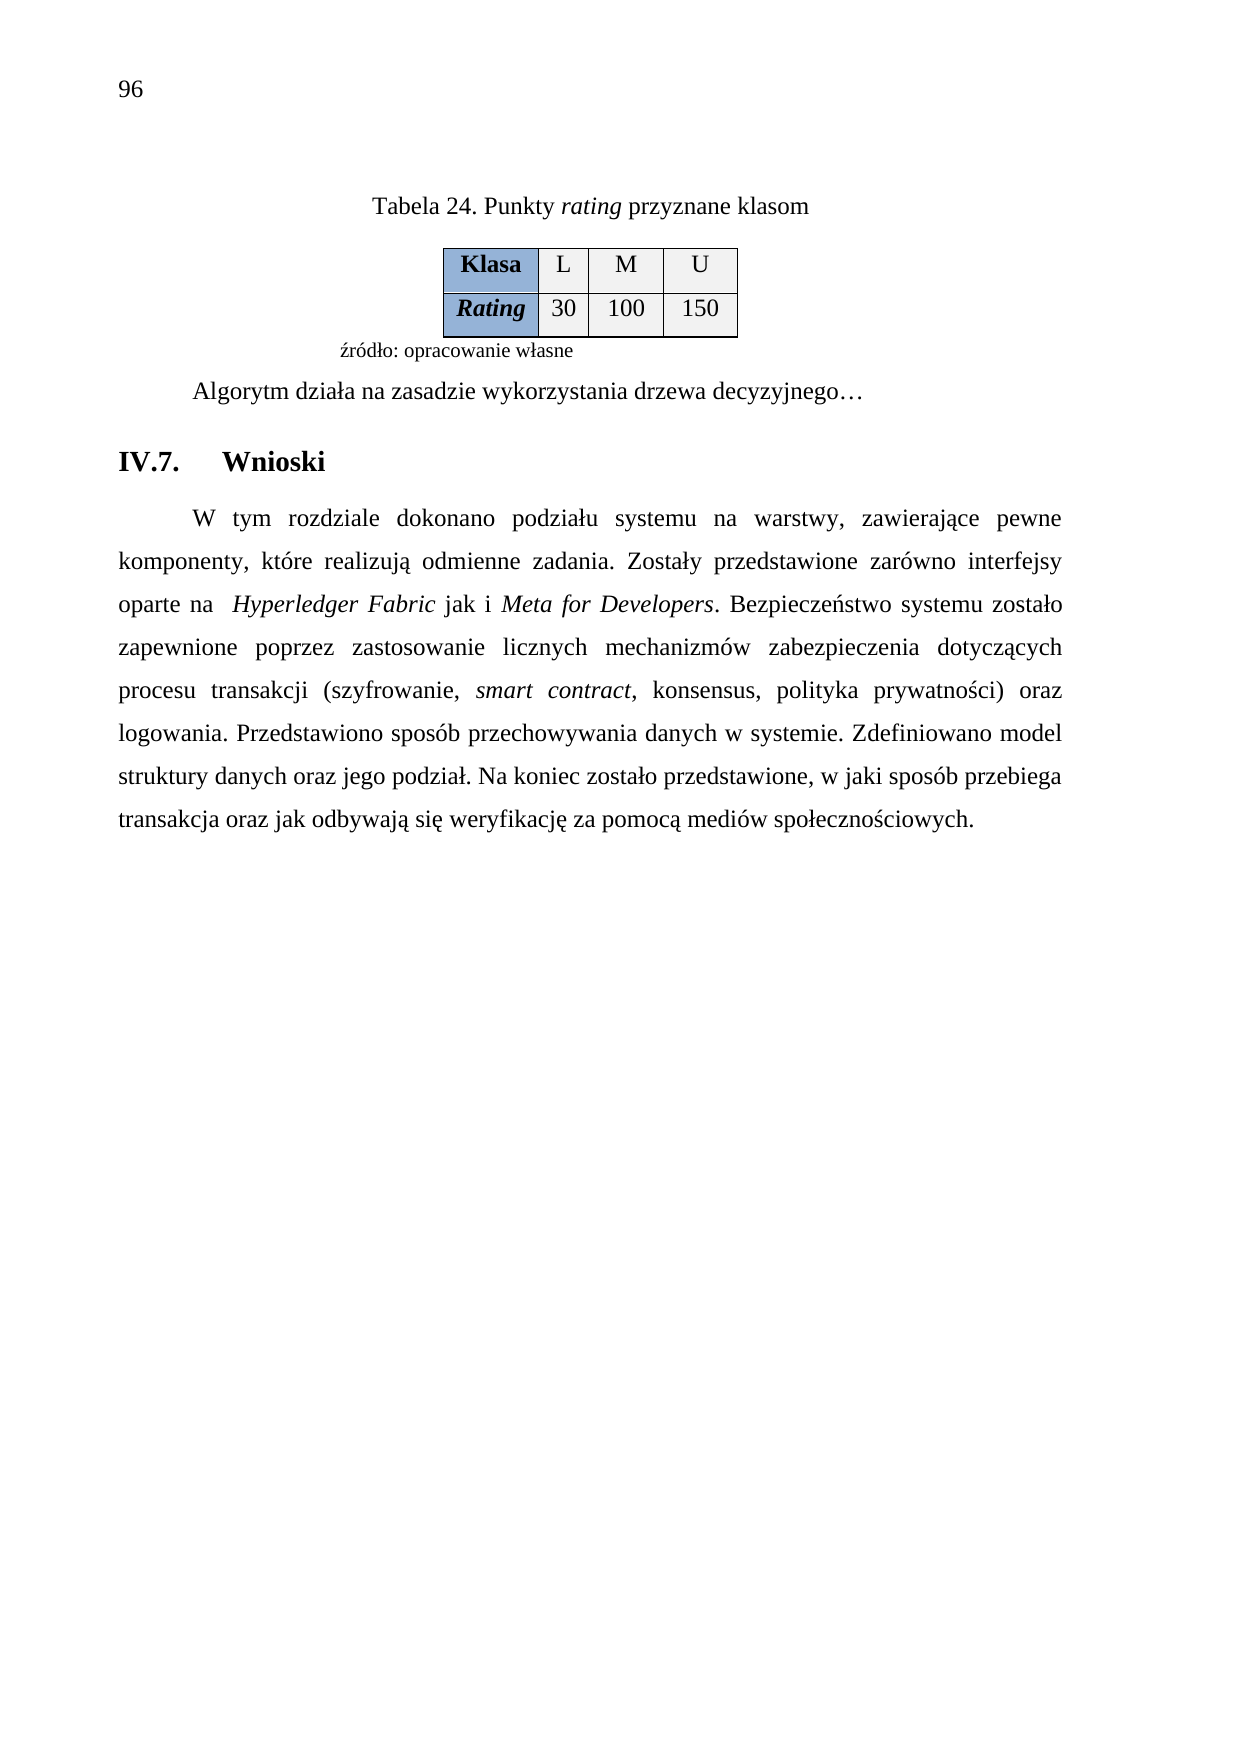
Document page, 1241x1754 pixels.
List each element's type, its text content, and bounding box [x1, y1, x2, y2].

text Algorytm działa na zasadzie wykorzystania drzewa decyzyjnego… [118, 376, 1063, 405]
table_header L [539, 249, 588, 292]
table_cell 150 [664, 294, 737, 336]
table_header M [589, 249, 663, 292]
table_header U [664, 249, 737, 292]
text W tym rozdziale dokonano podziału systemu na warstwy, zawierające pewne komponenty, które realizują odmienne zadania. Zostały przedstawione zarówno interfejsy oparte na Hyperledger Fabric jak i Meta for Developers. Bezpieczeństwo systemu zostało zapewnione poprzez zastosowanie licznych mechanizmów zabezpieczenia dotyczących procesu transakcji (szyfrowanie, smart contract, konsensus, polityka prywatności) oraz logowania. Przedstawiono sposób przechowywania danych w systemie. Zdefiniowano model struktury danych oraz jego podział. Na koniec zostało przedstawione, w jaki sposób przebiega transakcja oraz jak odbywają się weryfikację za pomocą mediów społecznościowych. [118, 503, 1063, 833]
text źródło: opracowanie własne [118, 337, 1063, 362]
table_cell 100 [589, 294, 663, 336]
subtitle Wnioski [118, 444, 1063, 478]
table_cell Rating [444, 294, 538, 336]
table_header Klasa [444, 249, 538, 292]
text Tabela 24. Punkty rating przyznane klasom [118, 191, 1063, 248]
table_cell 30 [539, 294, 588, 336]
